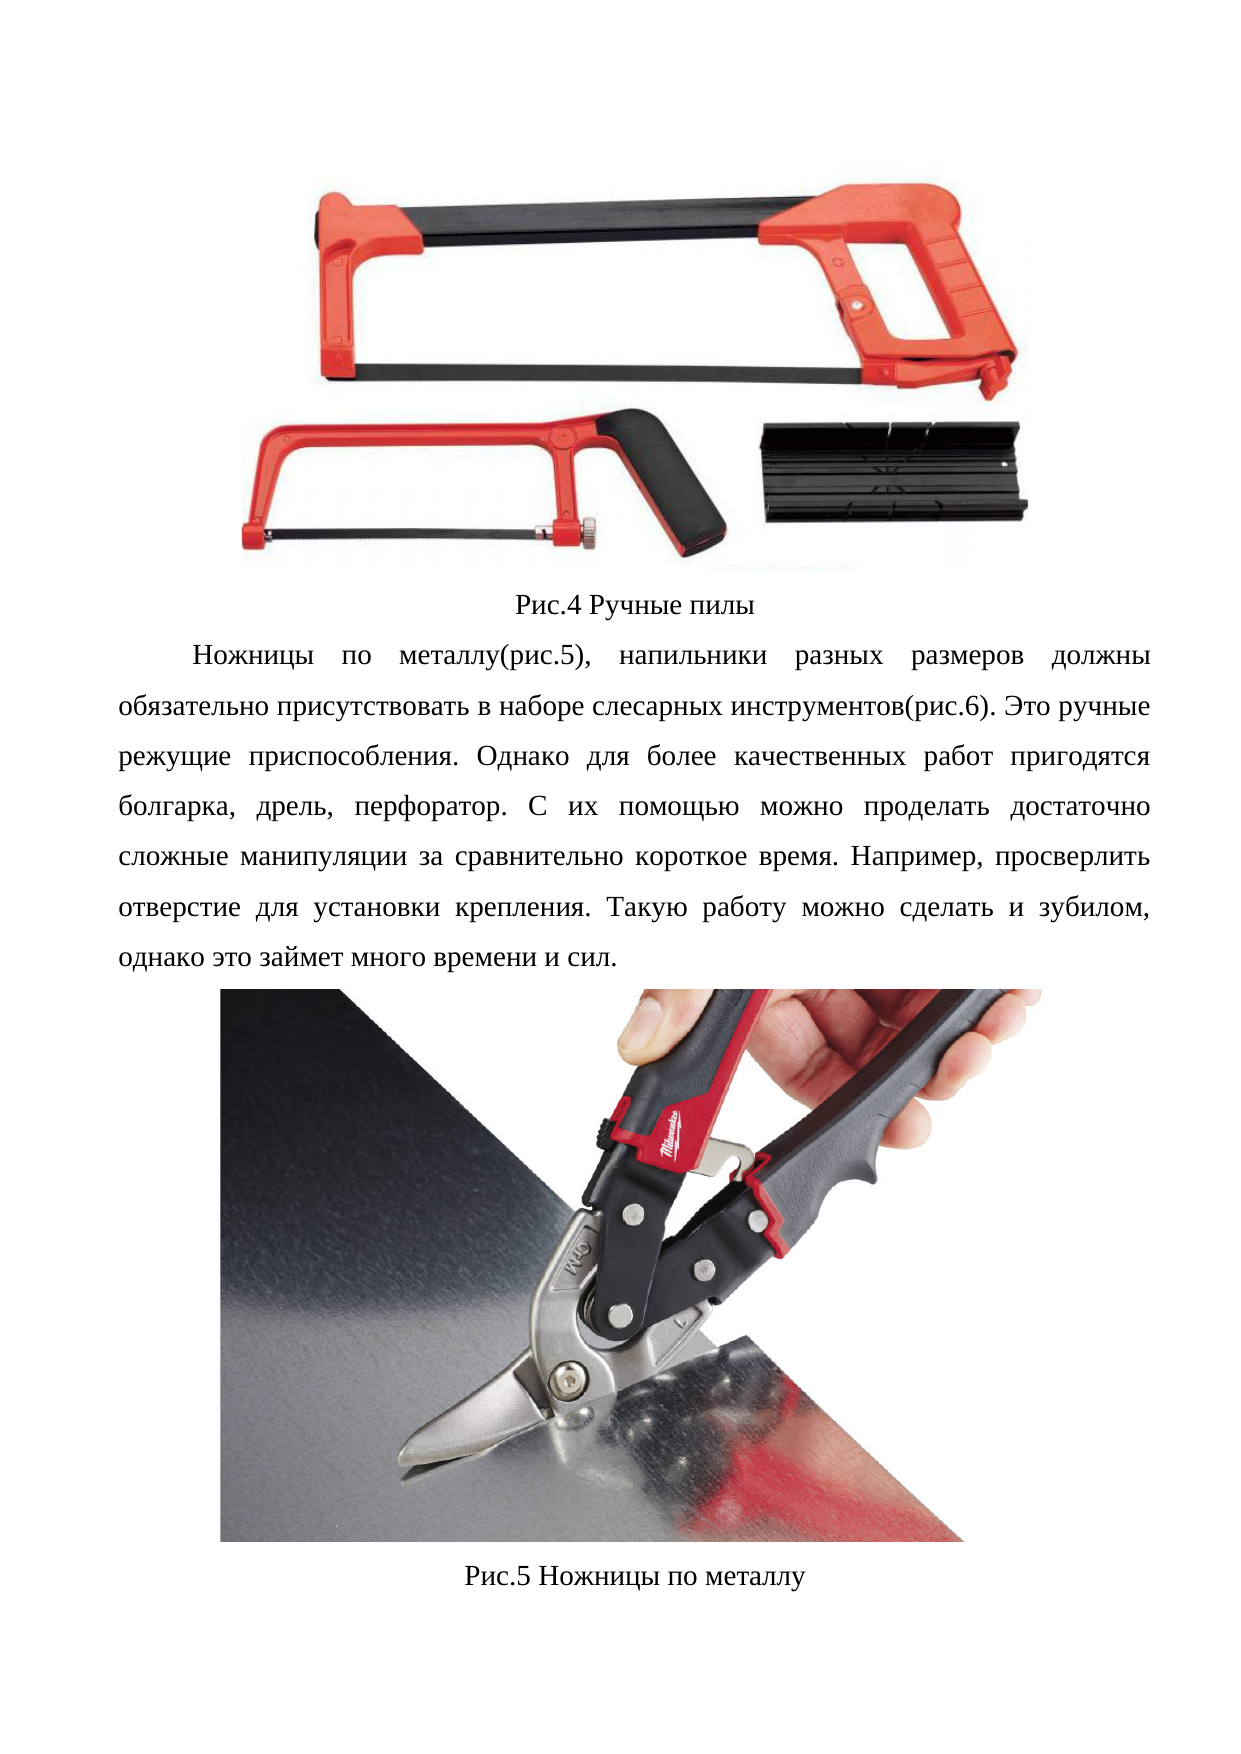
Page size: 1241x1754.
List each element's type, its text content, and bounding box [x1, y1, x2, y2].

text Рис.4 Ручные пилы [118, 587, 1152, 621]
picture [220, 989, 1050, 1542]
picture [241, 162, 1029, 571]
text Ножницы по металлу(рис.5), напильники разных размеров должны обязательно присутствовать в наборе слесарных инструментов(рис.6). Это ручные режущие приспособления. Однако для более качественных работ пригодятся болгарка, дрель, перфоратор. С их помощью можно проделать достаточно сложные манипуляции за сравнительно короткое время. Например, просверлить отверстие для установки крепления. Такую работу можно сделать и зубилом, однако это займет много времени и сил. [118, 637, 1152, 973]
text Рис.5 Ножницы по металлу [118, 1558, 1152, 1592]
